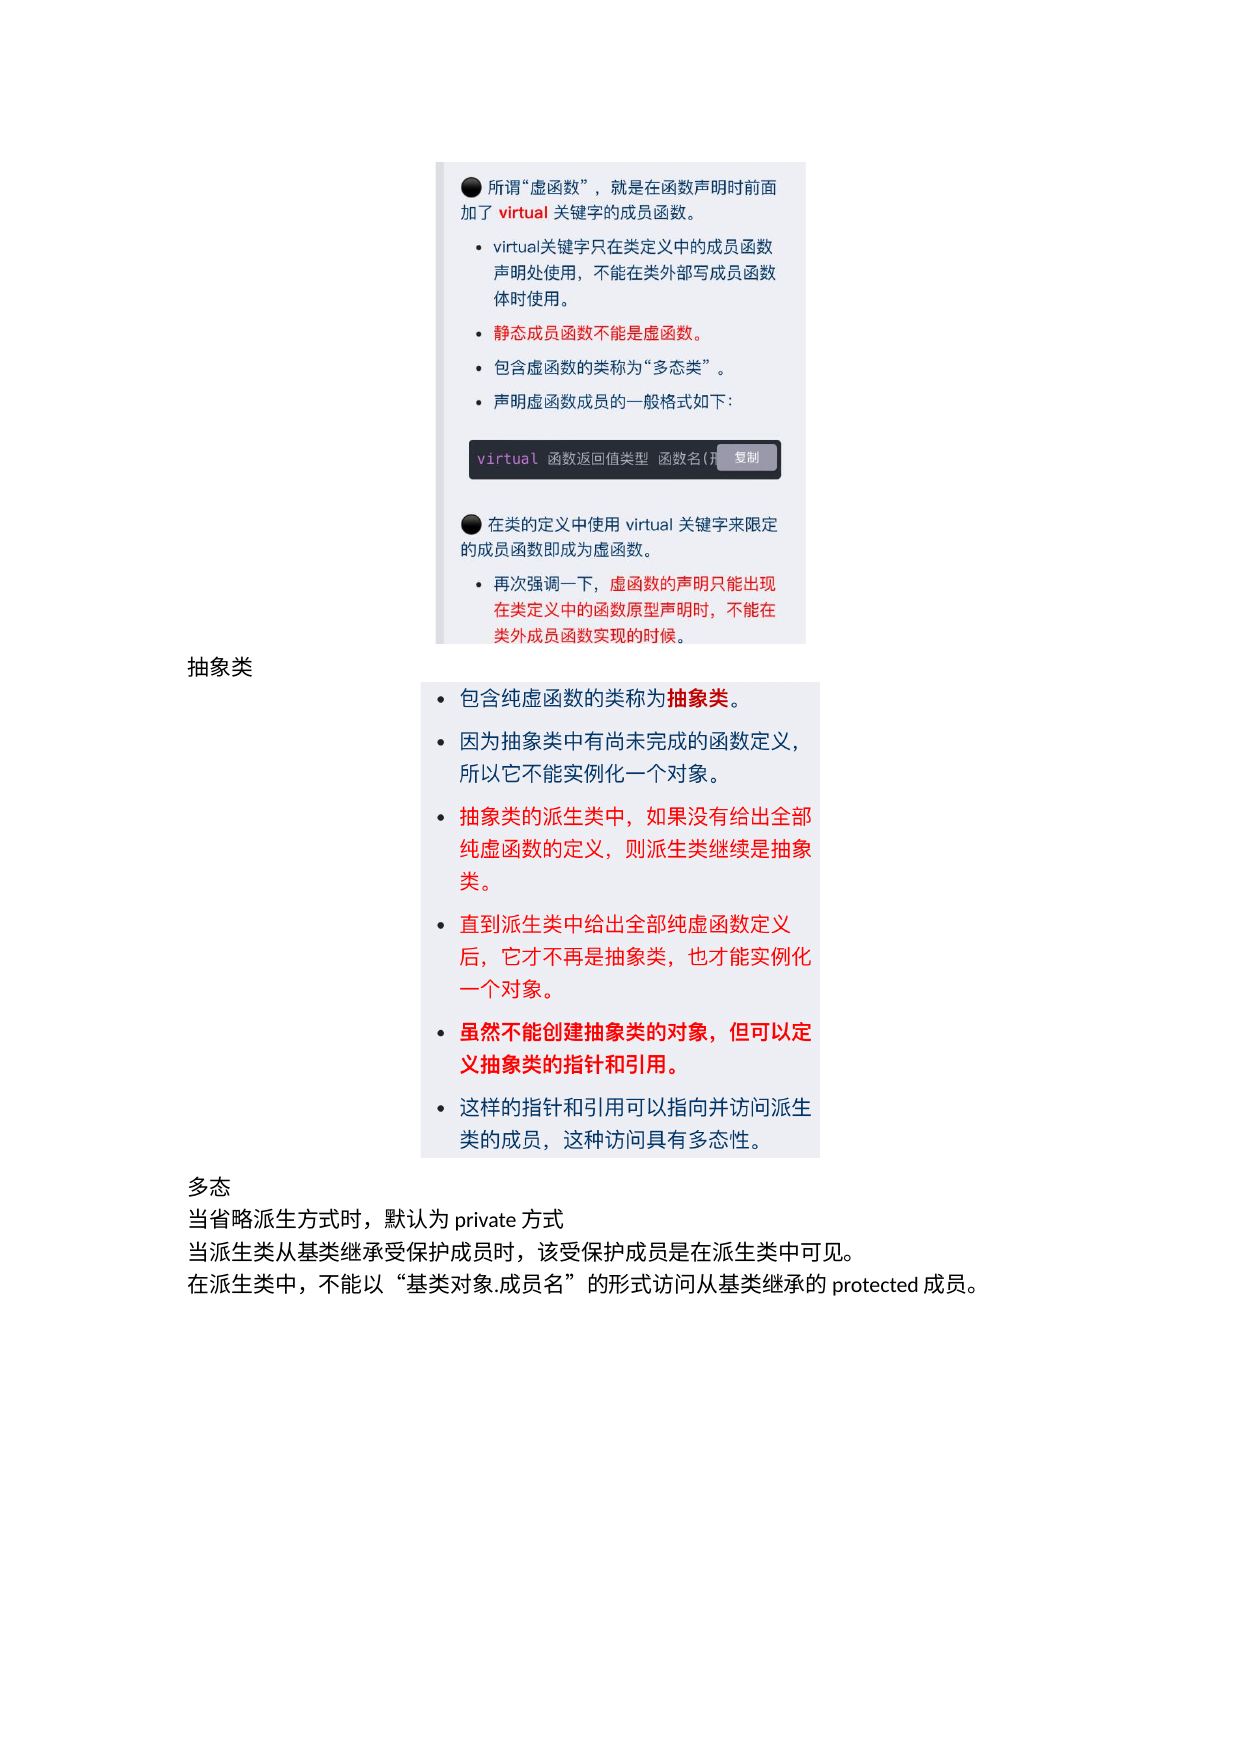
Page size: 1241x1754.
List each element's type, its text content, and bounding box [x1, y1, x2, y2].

text 在派生类中，不能以“基类对象.成员名”的形式访问从基类继承的protected成员。 [187, 1267, 1053, 1299]
text 多态 [187, 1169, 1053, 1202]
text 当派生类从基类继承受保护成员时，该受保护成员是在派生类中可见。 [187, 1234, 1053, 1267]
picture [420, 682, 820, 1158]
text 抽象类 [187, 649, 1053, 682]
picture [418, 162, 823, 644]
text 当省略派生方式时，默认为private方式 [187, 1202, 1053, 1234]
